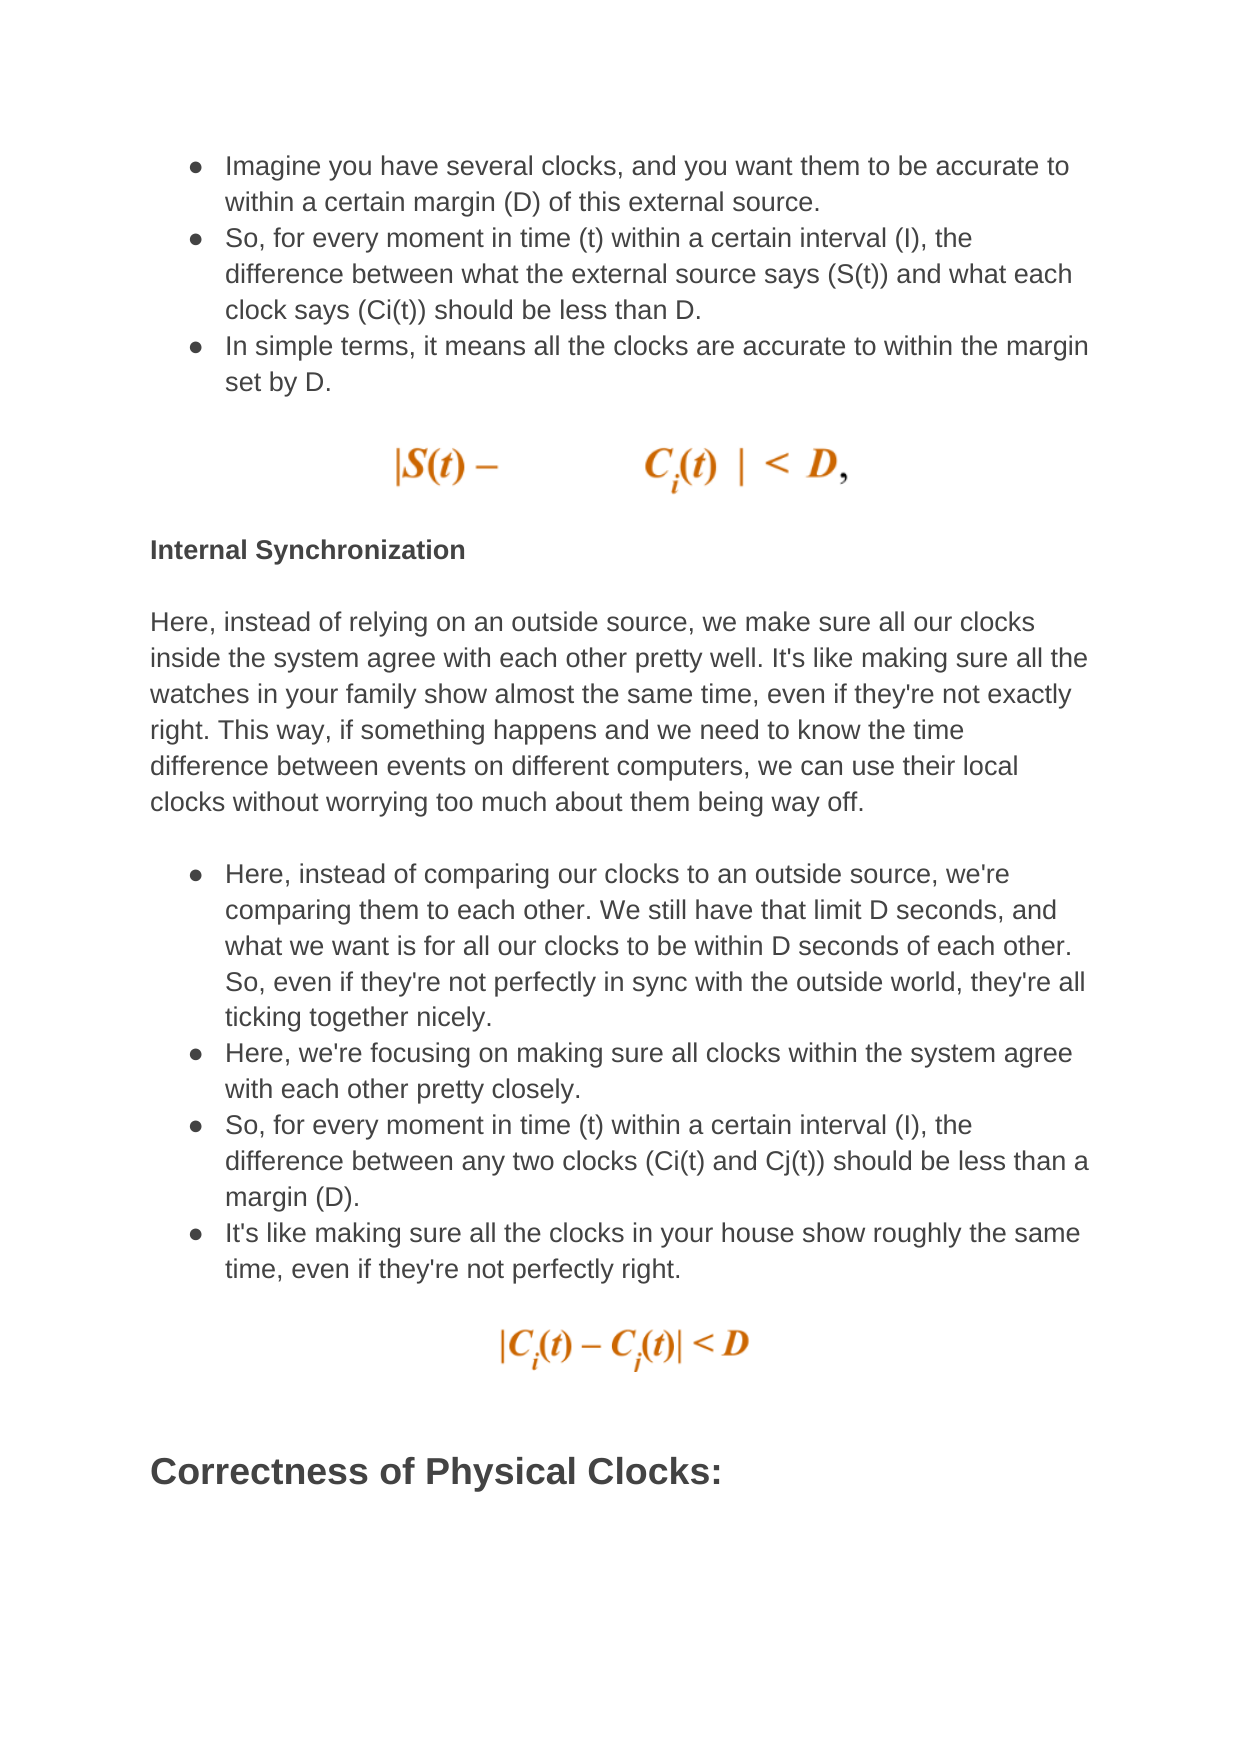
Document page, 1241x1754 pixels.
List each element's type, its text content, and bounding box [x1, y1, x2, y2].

list In simple terms, it means all the clocks are accurate to within the margin set by D. [187, 330, 1090, 397]
text Here, instead of relying on an outside source, we make sure all our clocks inside the system agree with each other pretty well. It's like making sure all the watches in your family show almost the same time, even if they're not exactly right. This way, if something happens and we need to know the time difference between events on different computers, we can use their local clocks without worrying too much about them being way off. [150, 606, 1090, 817]
list So, for every moment in time (t) within a certain interval (I), the difference between what the external source says (S(t)) and what each clock says (Ci(t)) should be less than D. [187, 222, 1090, 325]
picture [487, 1325, 753, 1372]
list Imagine you have several clocks, and you want them to be accurate to within a certain margin (D) of this external source. [187, 150, 1090, 217]
list Here, instead of comparing our clocks to an outside source, we're comparing them to each other. We still have that limit D seconds, and what we want is for all our clocks to be within D seconds of each other. So, even if they're not perfectly in sync with the outside world, they're all ticking together nicely. [187, 858, 1090, 1033]
list Here, we're focusing on making sure all clocks within the system agree with each other pretty closely. [187, 1037, 1090, 1104]
list It's like making sure all the clocks in your house show roughly the same time, even if they're not perfectly right. [187, 1217, 1090, 1284]
subtitle Correctness of Physical Clocks: [150, 1449, 1090, 1492]
text Internal Synchronization [150, 534, 1090, 566]
picture [389, 437, 851, 495]
list So, for every moment in time (t) within a certain interval (I), the difference between any two clocks (Ci(t) and Cj(t)) should be less than a margin (D). [187, 1109, 1090, 1212]
